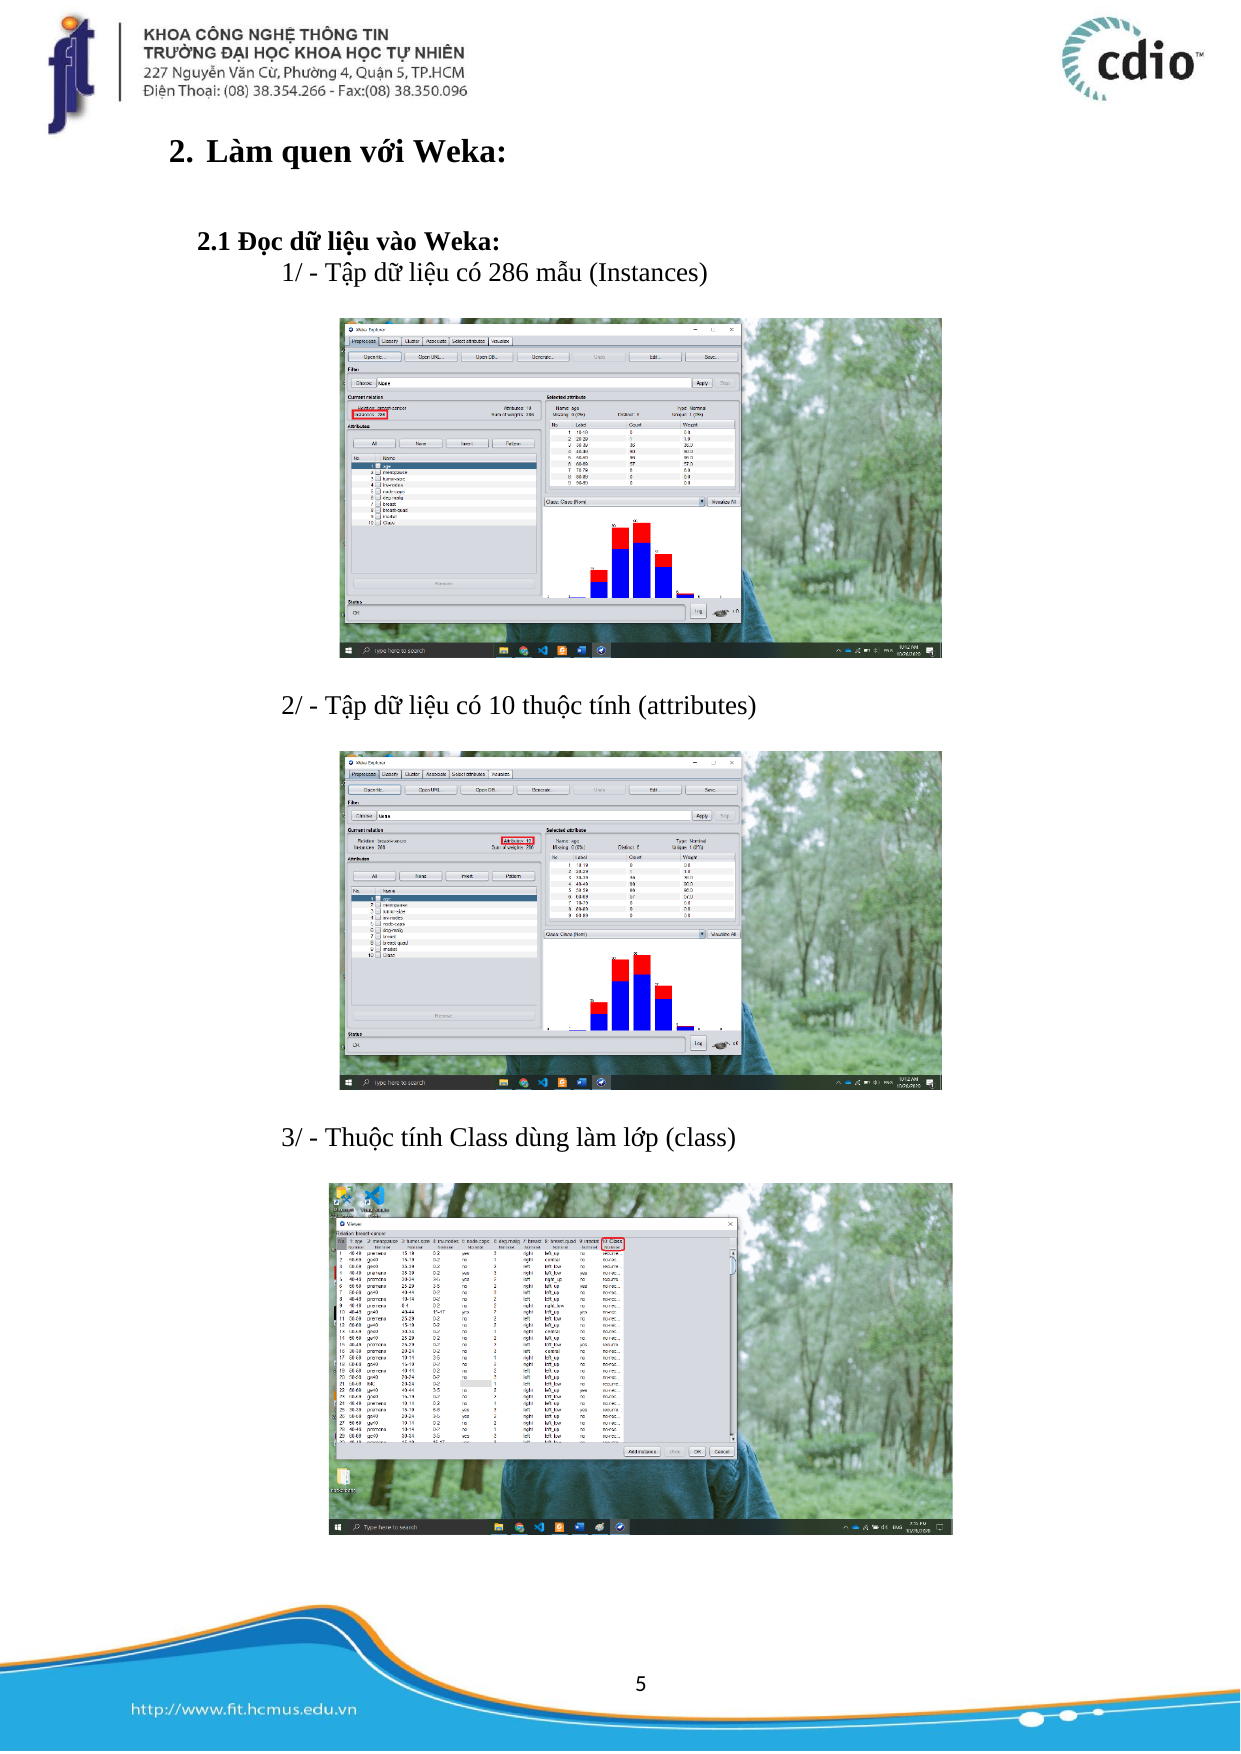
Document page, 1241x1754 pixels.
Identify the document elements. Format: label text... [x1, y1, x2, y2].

text 1/ - Tập dữ liệu có 286 mẫu (Instances) [244, 257, 1150, 288]
picture [328, 1183, 953, 1535]
text 2/ - Tập dữ liệu có 10 thuộc tính (attributes) [131, 689, 1150, 720]
picture [339, 318, 942, 658]
picture [0, 1601, 1241, 1751]
picture [24, 6, 1216, 157]
subtitle Làm quen với Weka: [169, 131, 1150, 169]
text 3/ - Thuộc tính Class dùng làm lớp (class) [131, 1121, 1150, 1152]
list Đọc dữ liệu vào Weka: [197, 225, 1150, 257]
picture [339, 751, 942, 1090]
